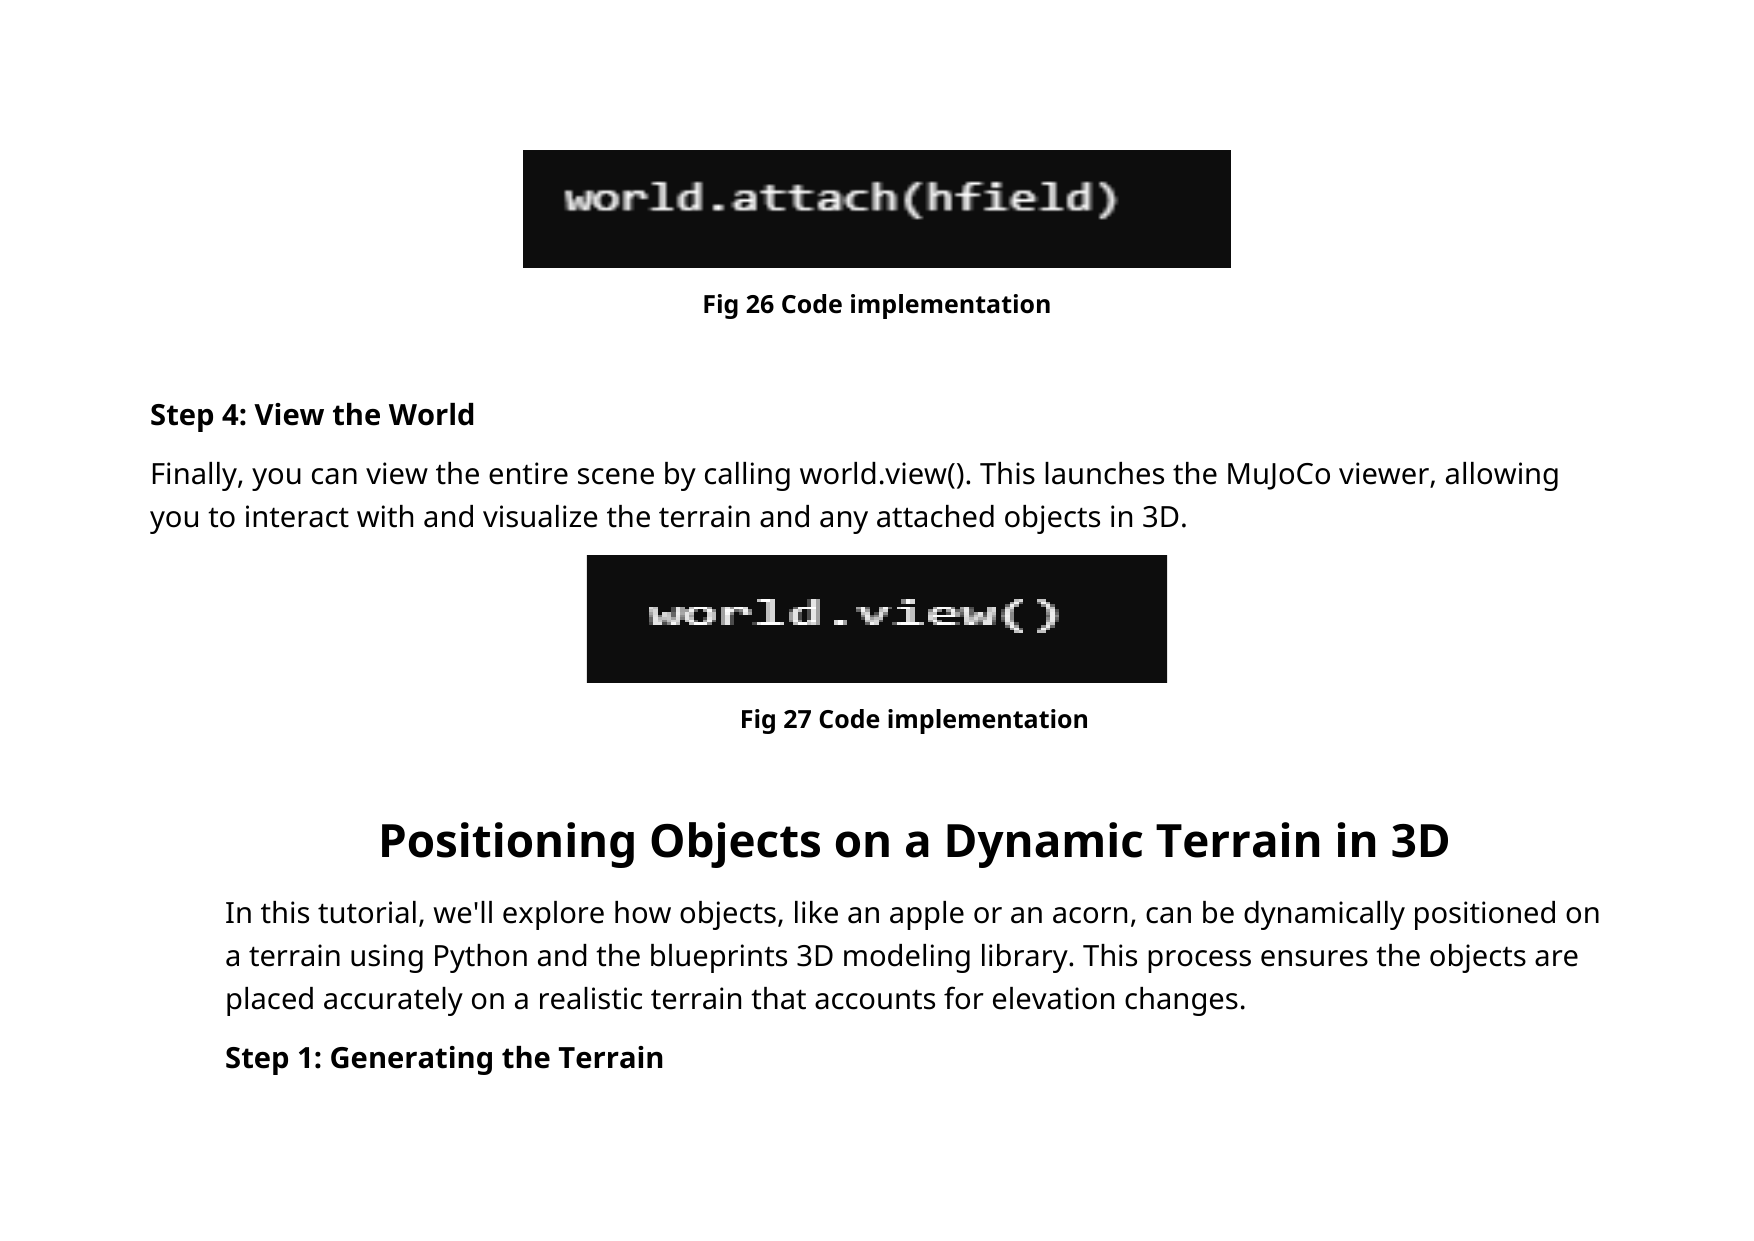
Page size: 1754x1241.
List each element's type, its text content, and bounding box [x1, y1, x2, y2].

text Step 1: Generating the Terrain [225, 1038, 1604, 1077]
text Step 4: View the World [150, 394, 1604, 433]
text Fig 26 Code implementation [150, 287, 1604, 321]
text Fig 27 Code implementation [225, 702, 1604, 736]
picture [586, 555, 1168, 683]
text Positioning Objects on a Dynamic Terrain in 3D [225, 809, 1604, 871]
picture [523, 150, 1231, 268]
text Finally, you can view the entire scene by calling world.view(). This launches the MuJoCo viewer, allowing you to interact with and visualize the terrain and any attached objects in 3D. [150, 453, 1604, 536]
text In this tutorial, we'll explore how objects, like an apple or an acorn, can be dynamically positioned on a terrain using Python and the blueprints 3D modeling library. This process ensures the objects are placed accurately on a realistic terrain that accounts for elevation changes. [225, 893, 1604, 1018]
